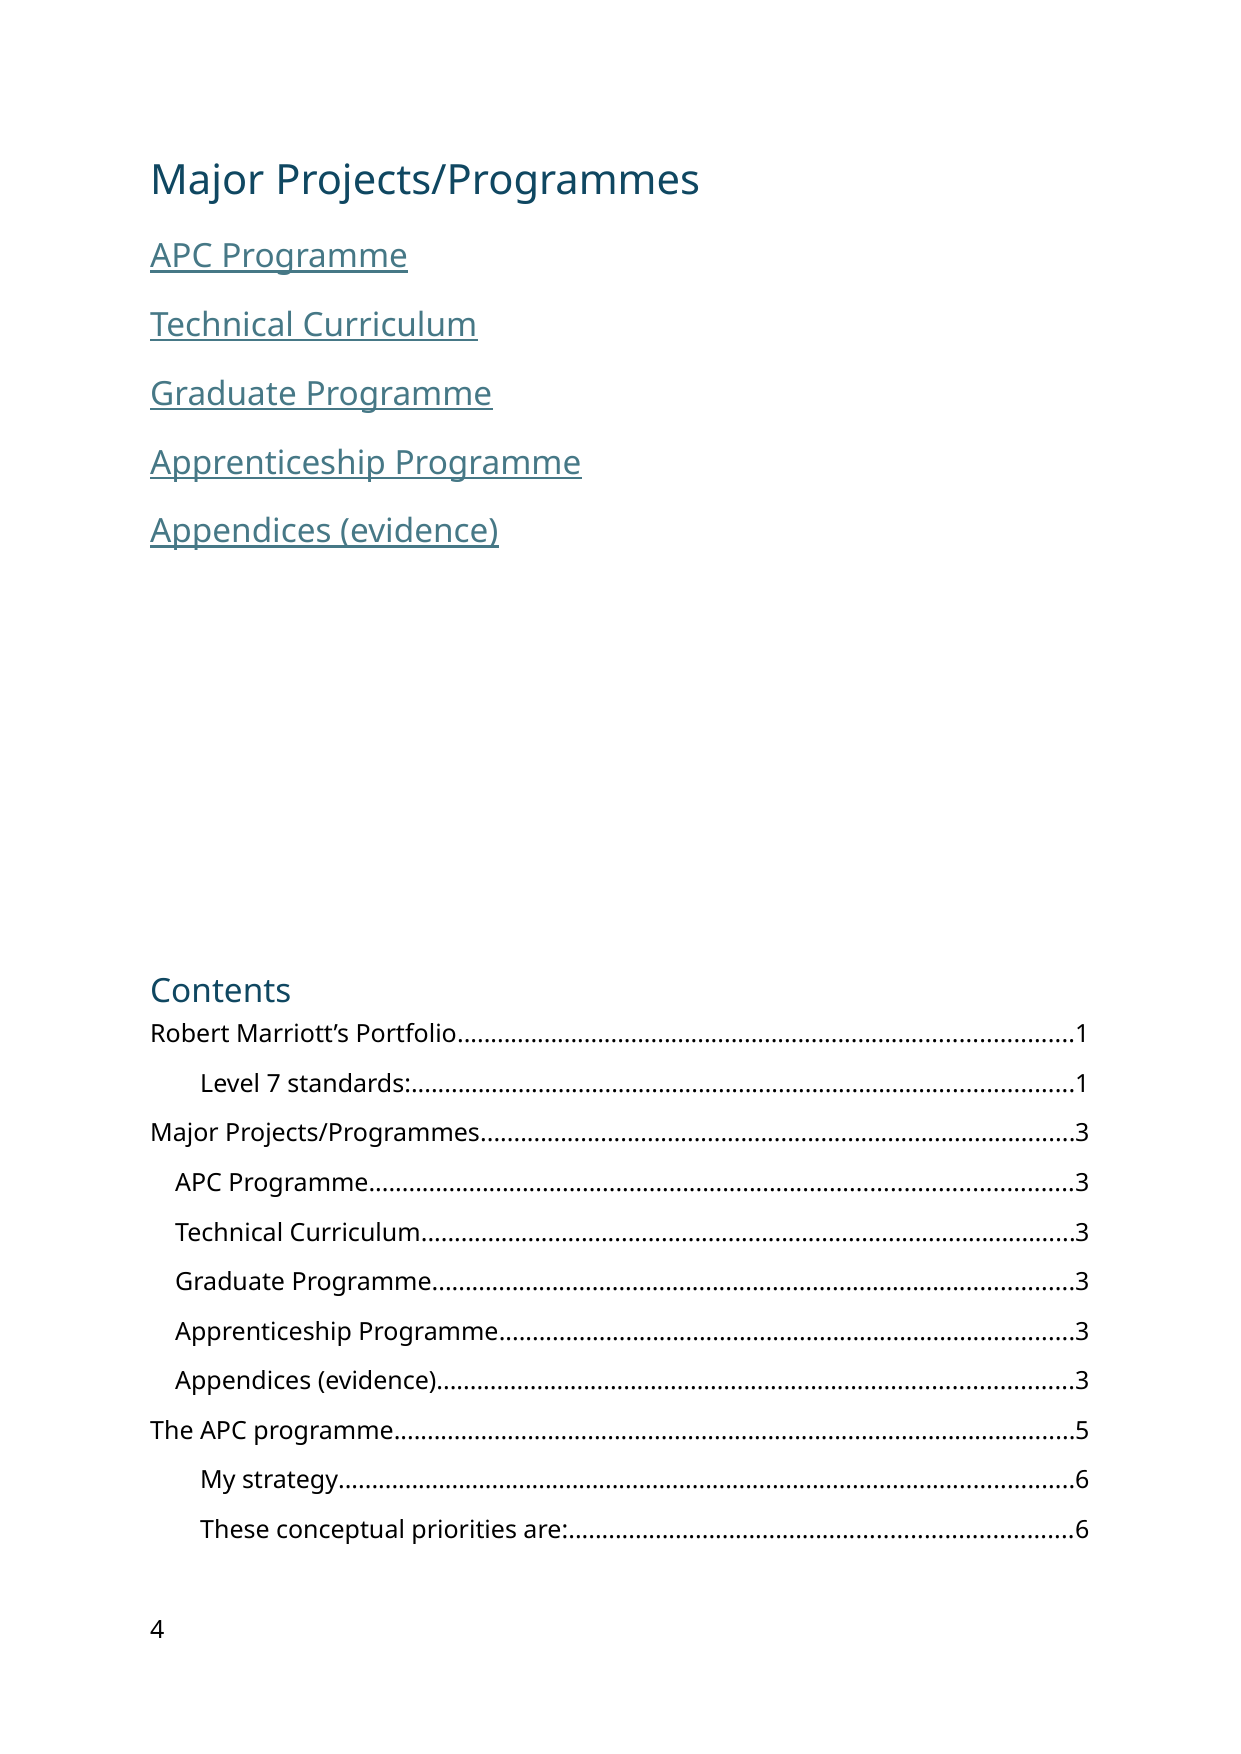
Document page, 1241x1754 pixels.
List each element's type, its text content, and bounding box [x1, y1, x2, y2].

subtitle Appendices (evidence) [150, 507, 1090, 553]
subtitle APC Programme [150, 232, 1090, 277]
subtitle Apprenticeship Programme [150, 438, 1090, 484]
subtitle Technical Curriculum [150, 301, 1090, 346]
subtitle Graduate Programme [150, 369, 1090, 415]
subtitle Major Projects/Programmes [150, 150, 1090, 207]
